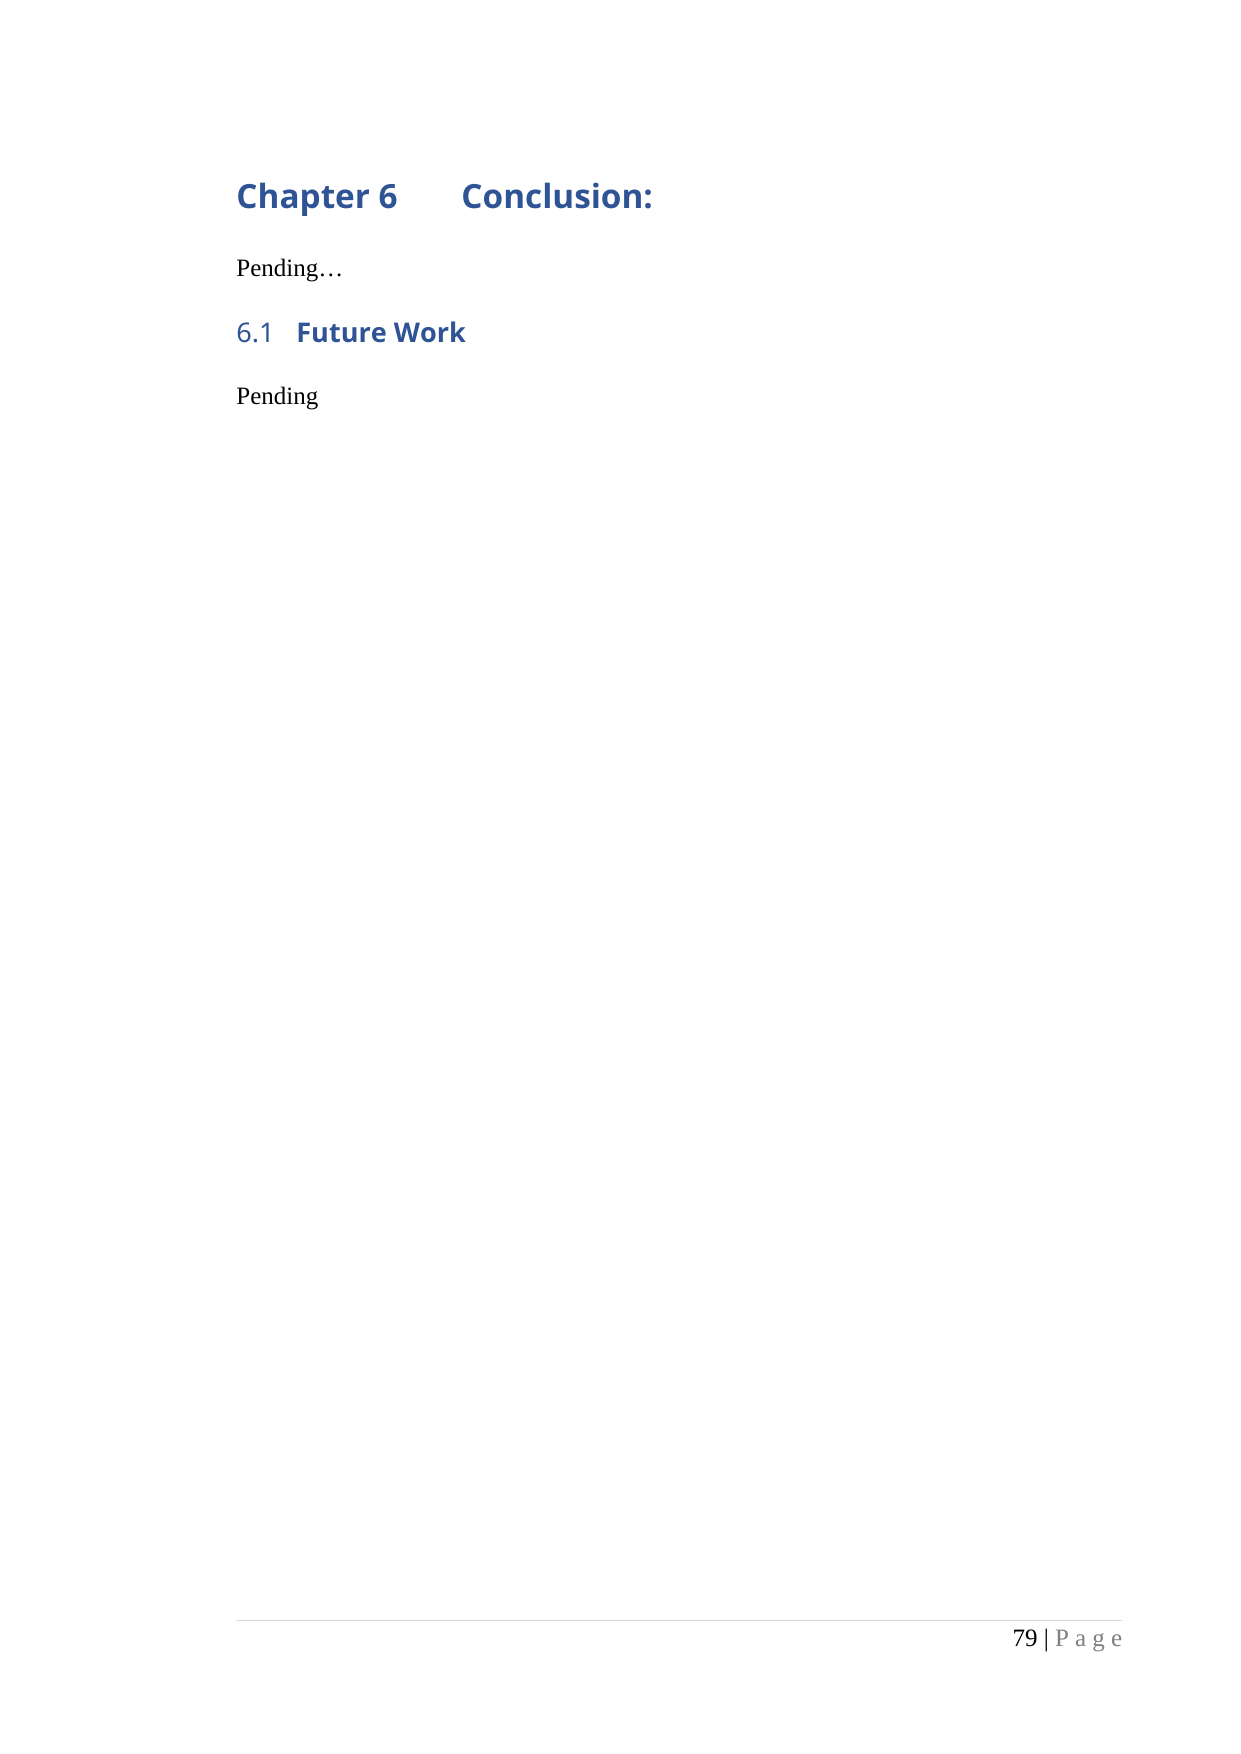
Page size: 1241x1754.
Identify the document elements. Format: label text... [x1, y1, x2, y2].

subtitle Future Work [236, 313, 1122, 350]
text Pending… [236, 253, 1122, 282]
text Pending [236, 381, 1122, 410]
subtitle Conclusion: [236, 173, 1122, 218]
